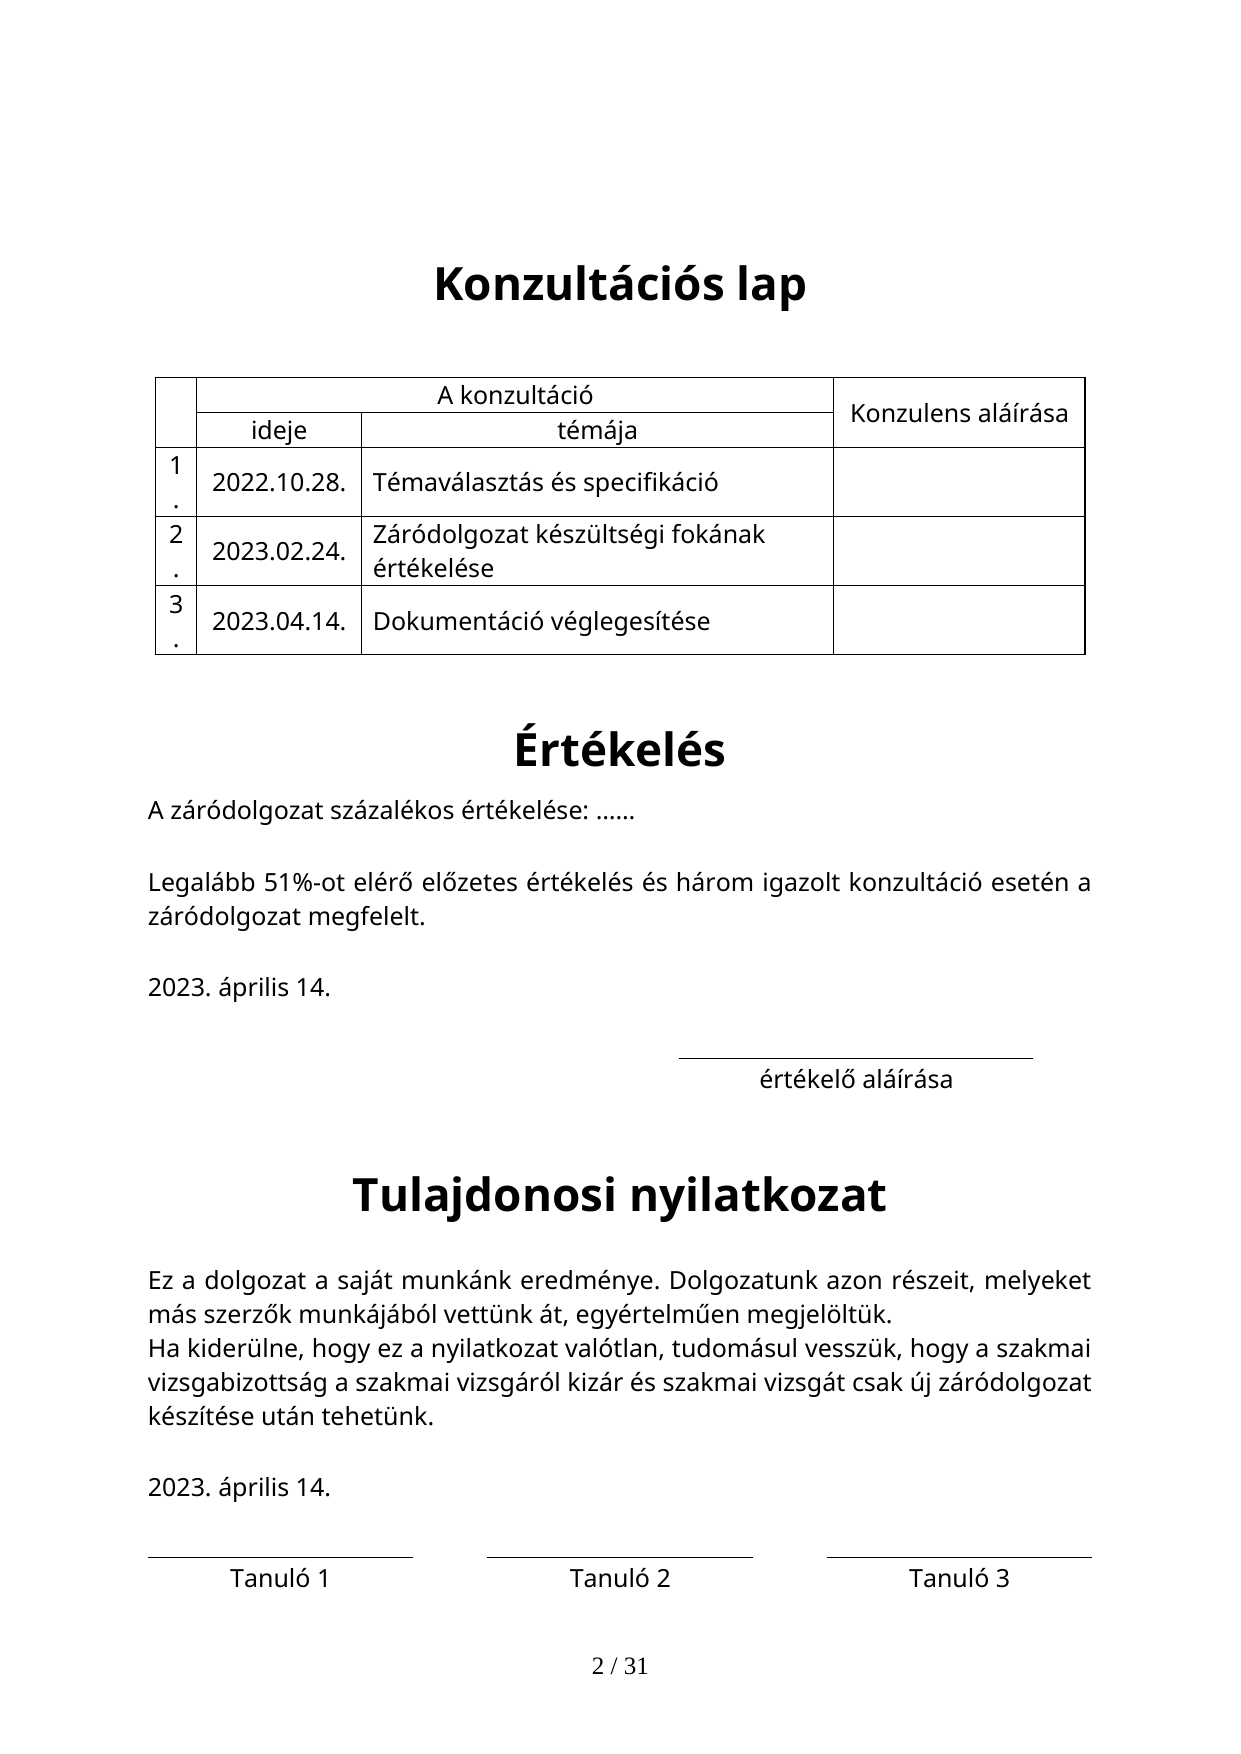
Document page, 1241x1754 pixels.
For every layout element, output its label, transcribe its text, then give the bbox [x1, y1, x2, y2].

table_header [156, 378, 196, 447]
text Ez a dolgozat a saját munkánk eredménye. Dolgozatunk azon részeit, melyeket más szerzők munkájából vettünk át, egyértelműen megjelöltük. [148, 1262, 1092, 1330]
text 2023. április 14. [148, 970, 1092, 1004]
text értékelő aláírása [679, 1059, 1033, 1095]
table_cell Záródolgozat készültségi fokának értékelése [362, 517, 833, 585]
table_cell [834, 448, 1084, 516]
text Legalább 51%-ot elérő előzetes értékelés és három igazolt konzultáció esetén a záródolgozat megfelelt. [148, 864, 1092, 932]
text Tanuló 1 [148, 1558, 413, 1594]
table_cell Dokumentáció véglegesítése [362, 586, 833, 654]
table_cell 2022.10.28. [197, 448, 361, 516]
table_cell 1. [156, 448, 196, 516]
table_cell Témaválasztás és specifikáció [362, 448, 833, 516]
text Értékelés [148, 718, 1092, 780]
text 2023. április 14. [148, 1470, 1092, 1504]
table_cell 2023.02.24. [197, 517, 361, 585]
table_cell 2. [156, 517, 196, 585]
table_cell ideje [197, 413, 361, 447]
text Tulajdonosi nyilatkozat [148, 1162, 1092, 1225]
table_cell [834, 586, 1084, 654]
text Tanuló 3 [827, 1558, 1092, 1594]
text Ha kiderülne, hogy ez a nyilatkozat valótlan, tudomásul vesszük, hogy a szakmai vizsgabizottság a szakmai vizsgáról kizár és szakmai vizsgát csak új záródolgozat készítése után tehetünk. [148, 1330, 1092, 1433]
table_cell [834, 517, 1084, 585]
text Konzultációs lap [148, 252, 1092, 314]
table_cell 2023.04.14. [197, 586, 361, 654]
table_header Konzulens aláírása [834, 378, 1084, 447]
text Tanuló 2 [487, 1558, 753, 1594]
table_cell 3. [156, 586, 196, 654]
table_cell témája [362, 413, 833, 447]
text A záródolgozat százalékos értékelése: …… [148, 793, 1092, 827]
table_header A konzultáció [197, 378, 833, 412]
